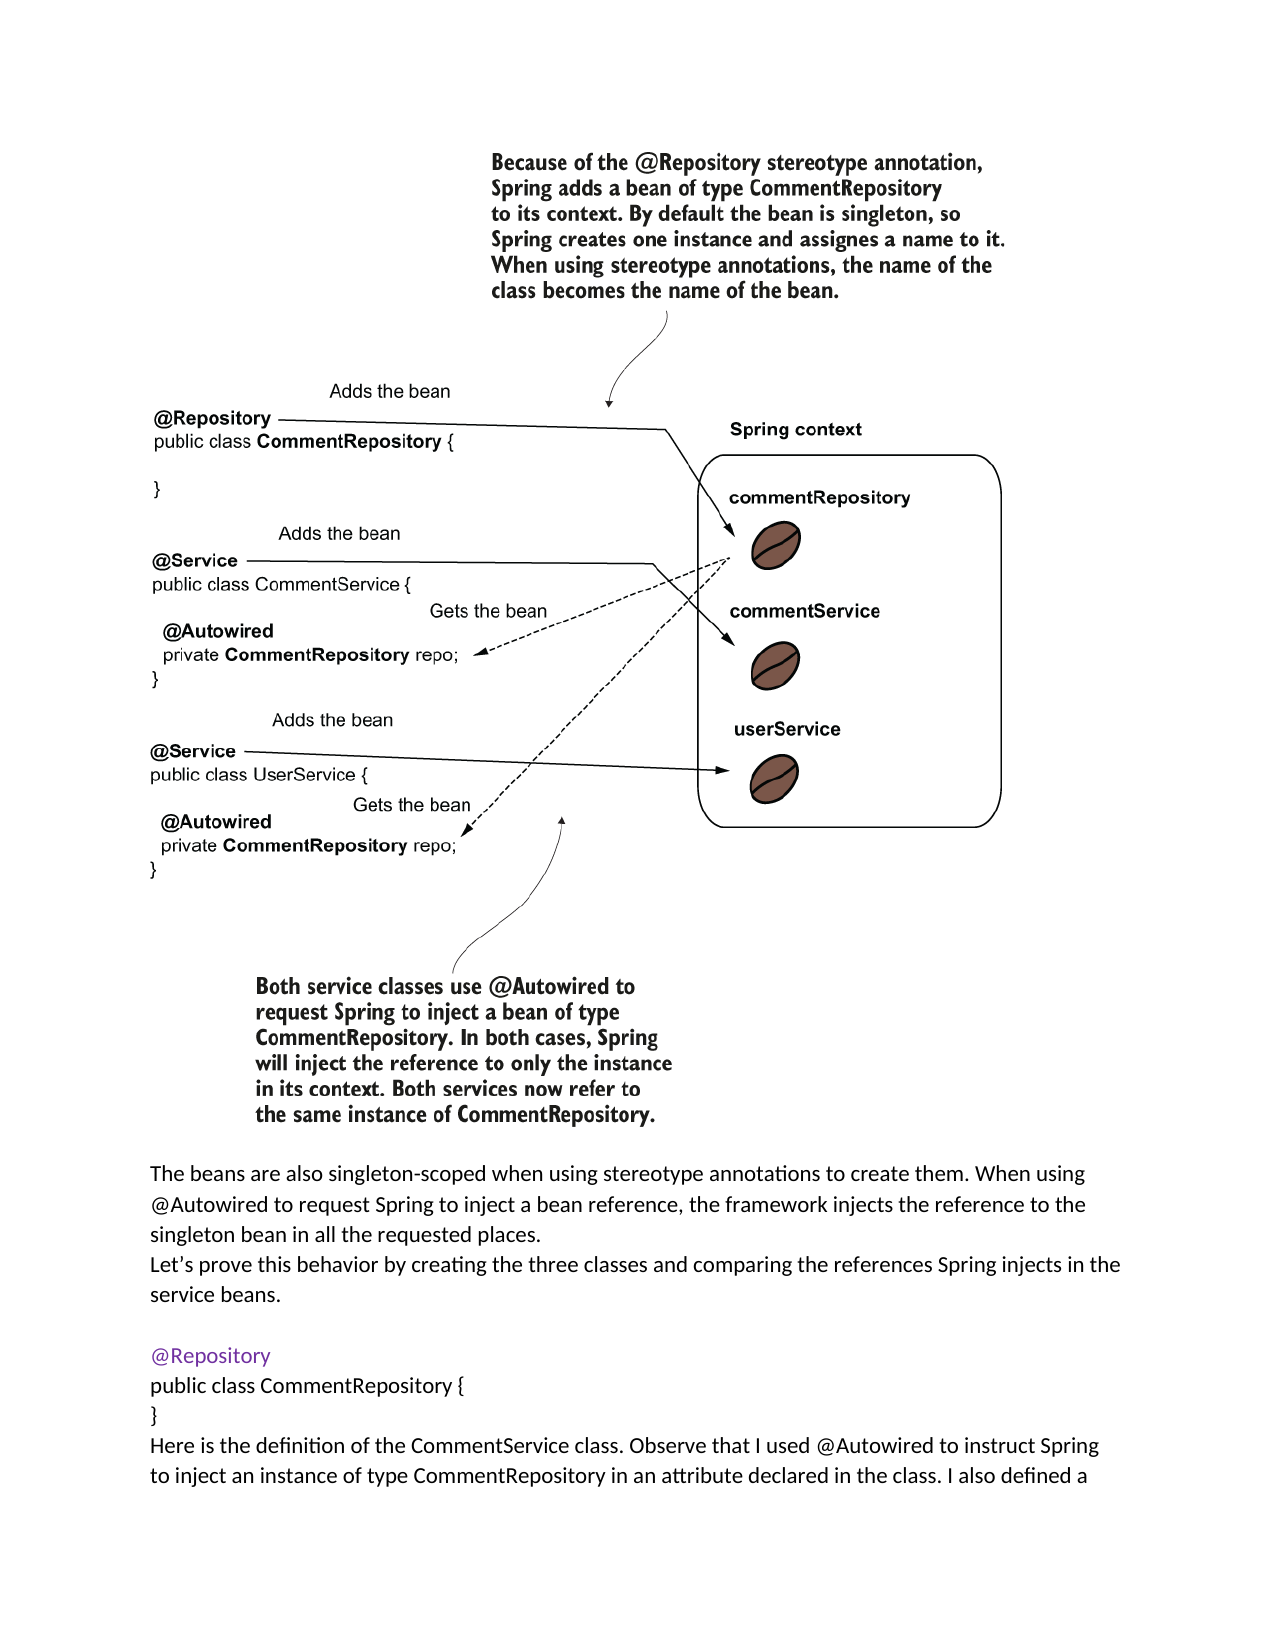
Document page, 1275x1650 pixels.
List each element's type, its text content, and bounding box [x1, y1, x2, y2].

text } [150, 1401, 1125, 1429]
picture [150, 150, 1005, 1127]
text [150, 1431, 1125, 1489]
text The beans are also singleton-scoped when using stereotype annotations to create them. When using @Autowired to request Spring to inject a bean reference, the framework injects the reference to the singleton bean in all the requested places. [150, 1159, 1125, 1248]
text Let’s prove this behavior by creating the three classes and comparing the references Spring injects in the service beans. [150, 1250, 1125, 1308]
text public class CommentRepository { [150, 1371, 1125, 1399]
text @Repository [150, 1341, 1125, 1369]
